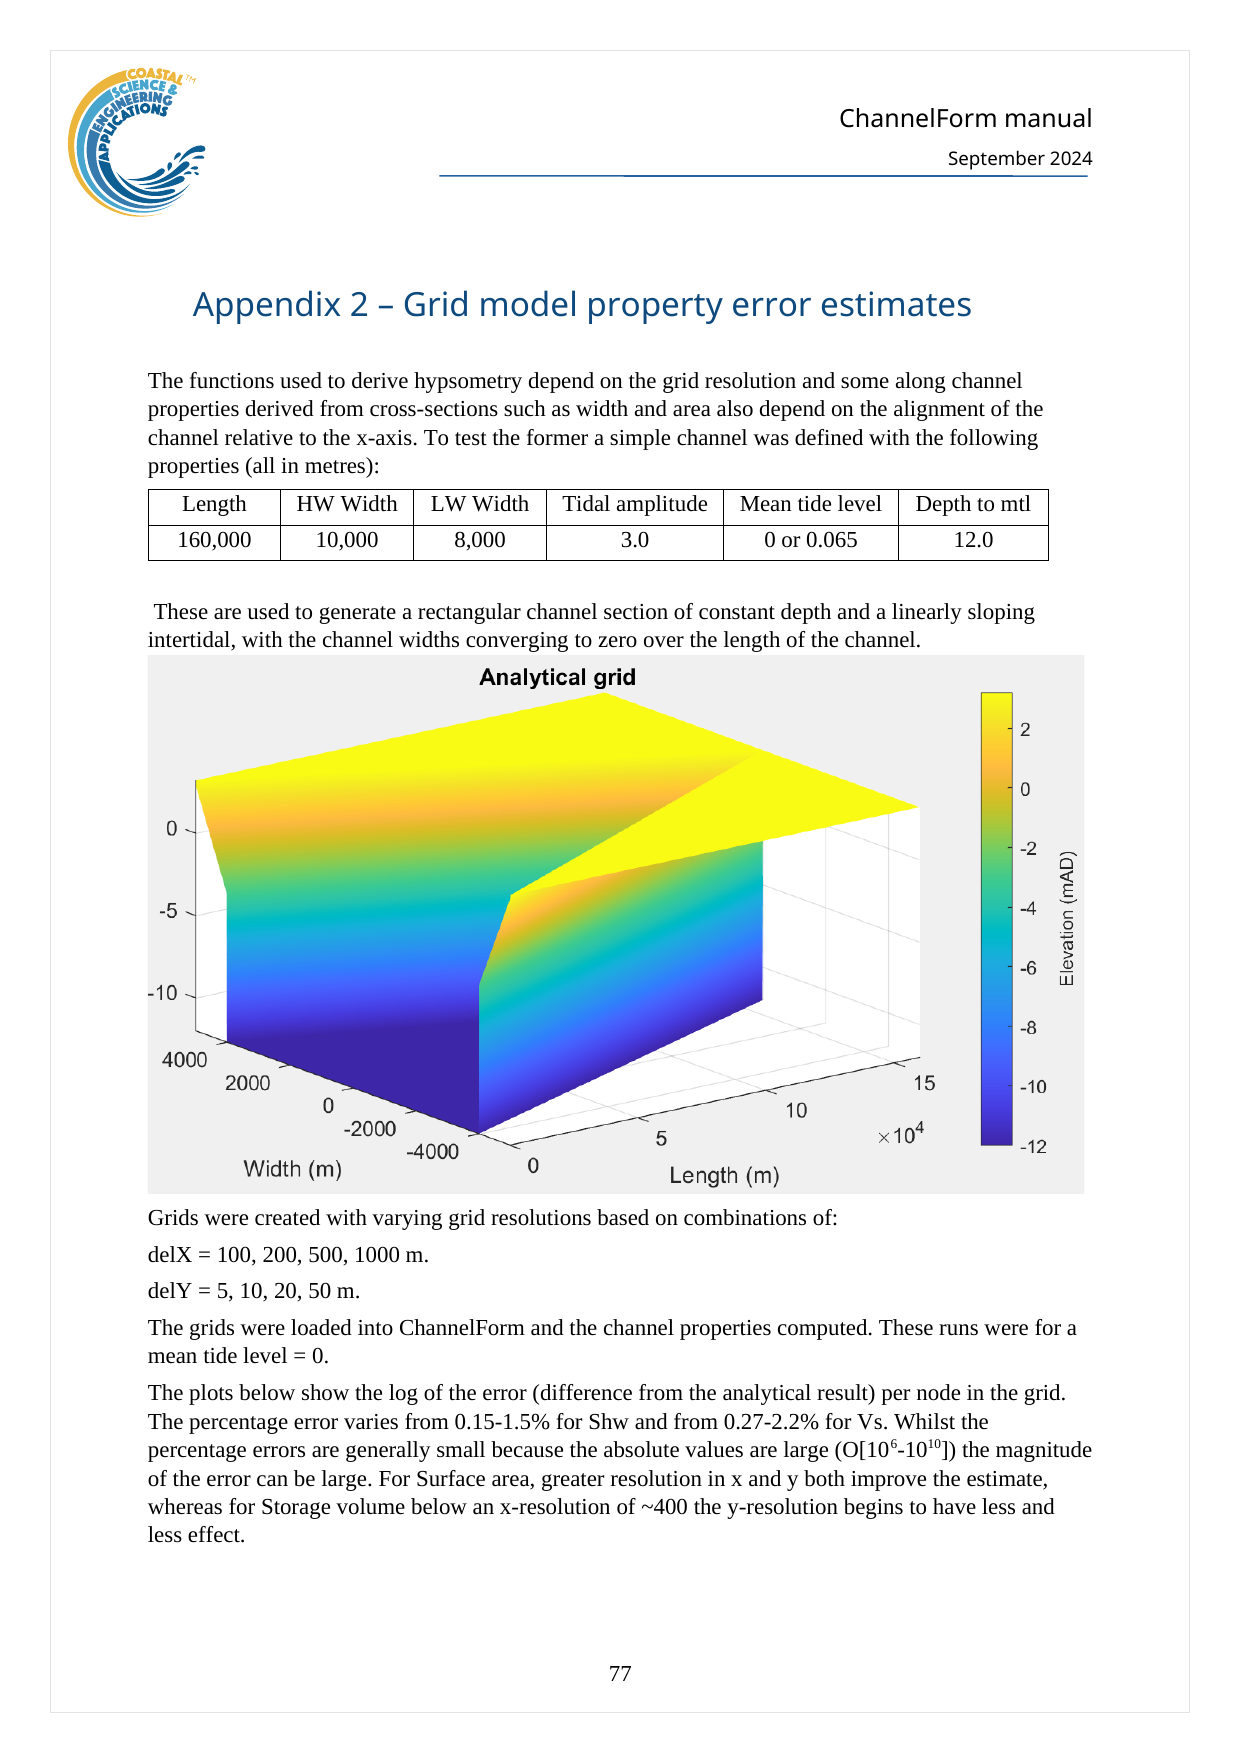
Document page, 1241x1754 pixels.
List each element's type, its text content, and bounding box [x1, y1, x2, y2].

table_cell 12.0 [899, 526, 1048, 560]
text delX = 100, 200, 500, 1000 m. [148, 1241, 1093, 1267]
table_header Tidal amplitude [547, 490, 723, 524]
text The functions used to derive hypsometry depend on the grid resolution and some along channel properties derived from cross-sections such as width and area also depend on the alignment of the channel relative to the x-axis. To test the former a simple channel was defined with the following properties (all in metres): [148, 367, 1093, 478]
table_cell 0 or 0.065 [724, 526, 898, 560]
table_header Length [149, 490, 280, 524]
table_cell 3.0 [547, 526, 723, 560]
subtitle Appendix 2 – Grid model property error estimates [193, 281, 1093, 326]
text The grids were loaded into ChannelForm and the channel properties computed. These runs were for a mean tide level = 0. [148, 1314, 1093, 1369]
table_header HW Width [281, 490, 413, 524]
picture [147, 655, 1085, 1194]
table_header LW Width [414, 490, 546, 524]
table_cell 8,000 [414, 526, 546, 560]
text delY = 5, 10, 20, 50 m. [148, 1277, 1093, 1304]
table_header Depth to mtl [899, 490, 1048, 524]
table_header Mean tide level [724, 490, 898, 524]
table_cell 160,000 [149, 526, 280, 560]
text The plots below show the log of the error (difference from the analytical result) per node in the grid. The percentage error varies from 0.15-1.5% for Shw and from 0.27-2.2% for Vs. Whilst the percentage errors are generally small because the absolute values are large (O[106-1010]) the magnitude of the error can be large. For Surface area, greater resolution in x and y both improve the estimate, whereas for Storage volume below an x-resolution of ~400 the y-resolution begins to have less and less effect. [148, 1379, 1093, 1548]
table_cell 10,000 [281, 526, 413, 560]
text Grids were created with varying grid resolutions based on combinations of: [148, 1204, 1093, 1230]
